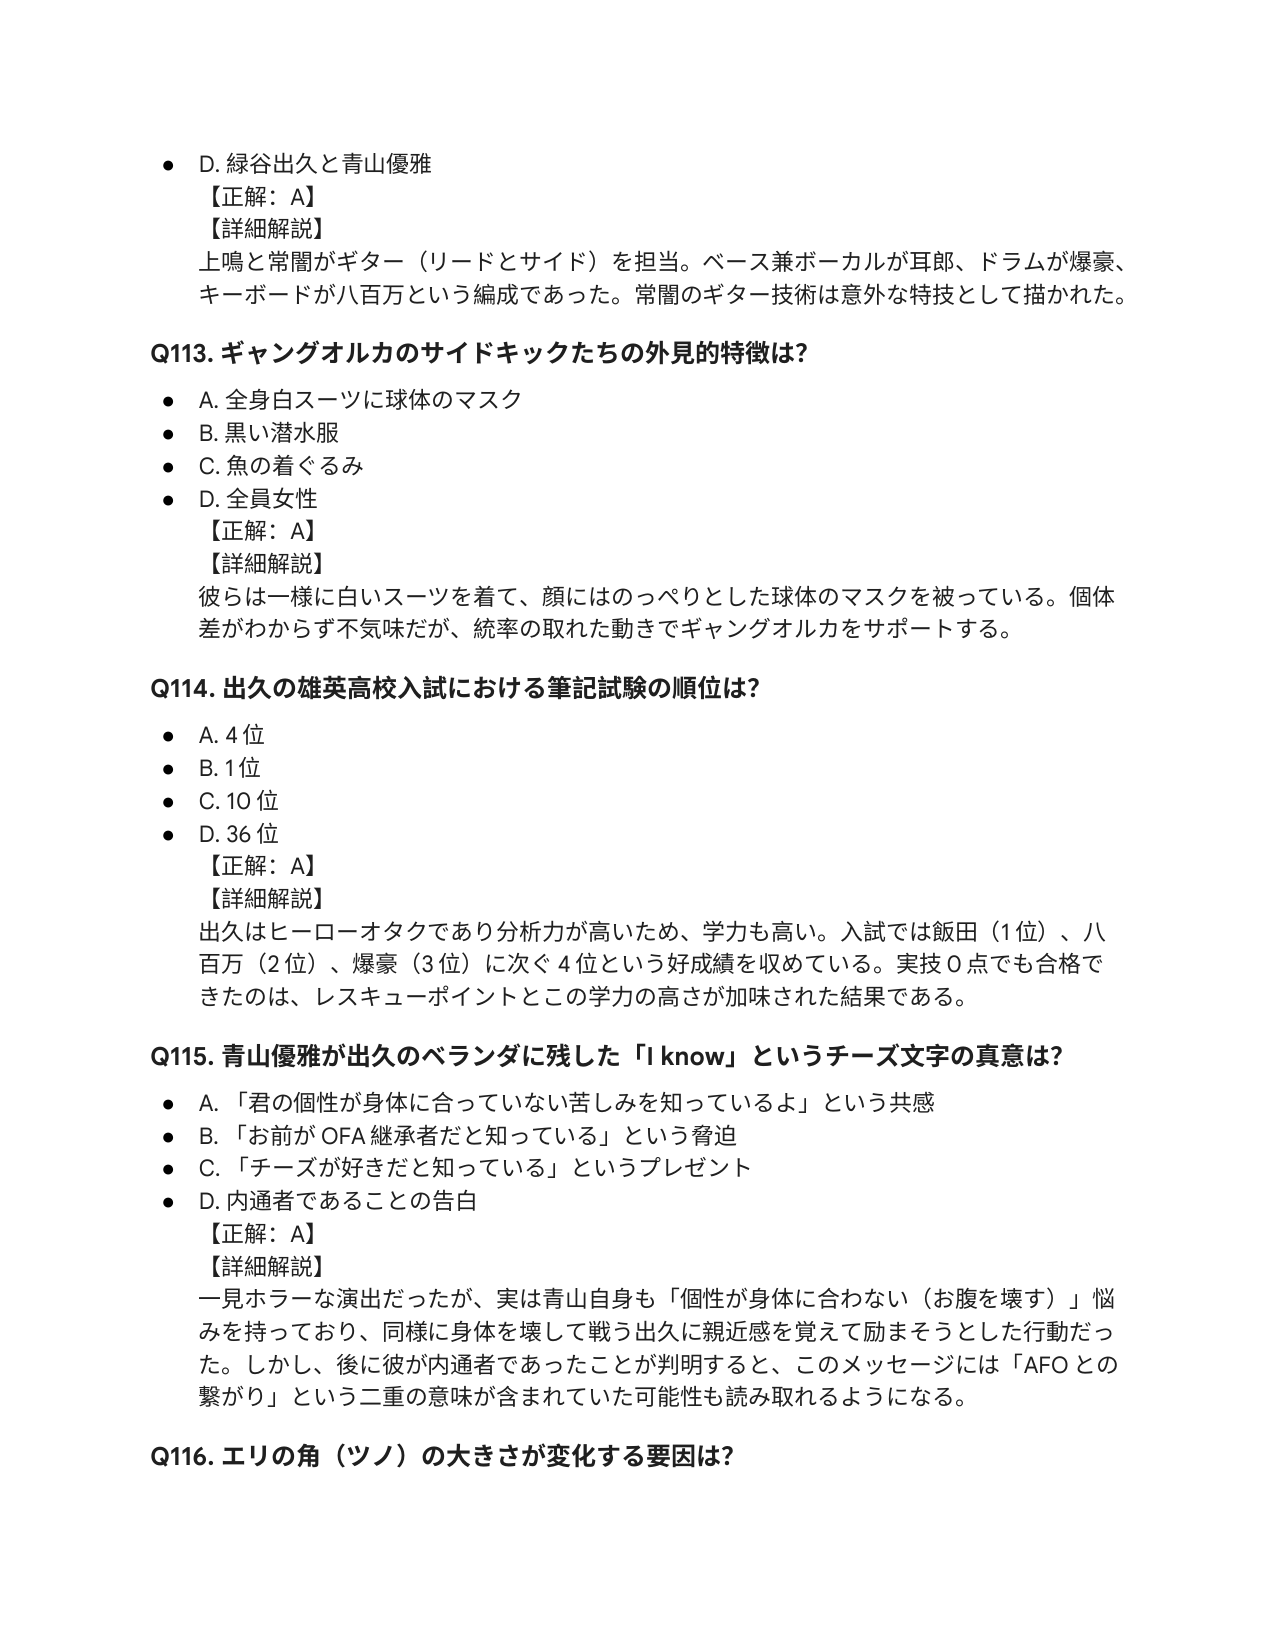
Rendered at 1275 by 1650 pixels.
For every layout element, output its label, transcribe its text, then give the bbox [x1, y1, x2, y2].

list B. 「お前がOFA継承者だと知っている」という脅迫 [161, 1122, 1125, 1151]
list C. 魚の着ぐるみ [161, 452, 1125, 481]
list A. 全身白スーツに球体のマスク [161, 387, 1125, 416]
list D. 緑谷出久と青山優雅 【正解：A】 【詳細解説】 上鳴と常闇がギター（リードとサイド）を担当。ベース兼ボーカルが耳郎、ドラムが爆豪、キーボードが八百万という編成であった。常闇のギター技術は意外な特技として描かれた。 [161, 150, 1125, 309]
list C. 「チーズが好きだと知っている」というプレゼント [161, 1155, 1125, 1183]
list B. 黒い潜水服 [161, 419, 1125, 448]
list C. 10位 [161, 787, 1125, 816]
subtitle Q116. エリの角（ツノ）の大きさが変化する要因は？ [150, 1441, 1125, 1473]
subtitle Q113. ギャングオルカのサイドキックたちの外見的特徴は？ [150, 338, 1125, 370]
subtitle Q114. 出久の雄英高校入試における筆記試験の順位は？ [150, 673, 1125, 705]
list B. 1位 [161, 754, 1125, 783]
list A. 「君の個性が身体に合っていない苦しみを知っているよ」という共感 [161, 1089, 1125, 1118]
list D. 内通者であることの告白 【正解：A】 【詳細解説】 一見ホラーな演出だったが、実は青山自身も「個性が身体に合わない（お腹を壊す）」悩みを持っており、同様に身体を壊して戦う出久に親近感を覚えて励まそうとした行動だった。しかし、後に彼が内通者であったことが判明すると、このメッセージには「AFOとの繋がり」という二重の意味が含まれていた可能性も読み取れるようになる。 [161, 1187, 1125, 1412]
list D. 36位 【正解：A】 【詳細解説】 出久はヒーローオタクであり分析力が高いため、学力も高い。入試では飯田（1位）、八百万（2位）、爆豪（3位）に次ぐ4位という好成績を収めている。実技0点でも合格できたのは、レスキューポイントとこの学力の高さが加味された結果である。 [161, 820, 1125, 1012]
list A. 4位 [161, 722, 1125, 750]
subtitle Q115. 青山優雅が出久のベランダに残した「I know」というチーズ文字の真意は？ [150, 1041, 1125, 1072]
list D. 全員女性 【正解：A】 【詳細解説】 彼らは一様に白いスーツを着て、顔にはのっぺりとした球体のマスクを被っている。個体差がわからず不気味だが、統率の取れた動きでギャングオルカをサポートする。 [161, 485, 1125, 644]
